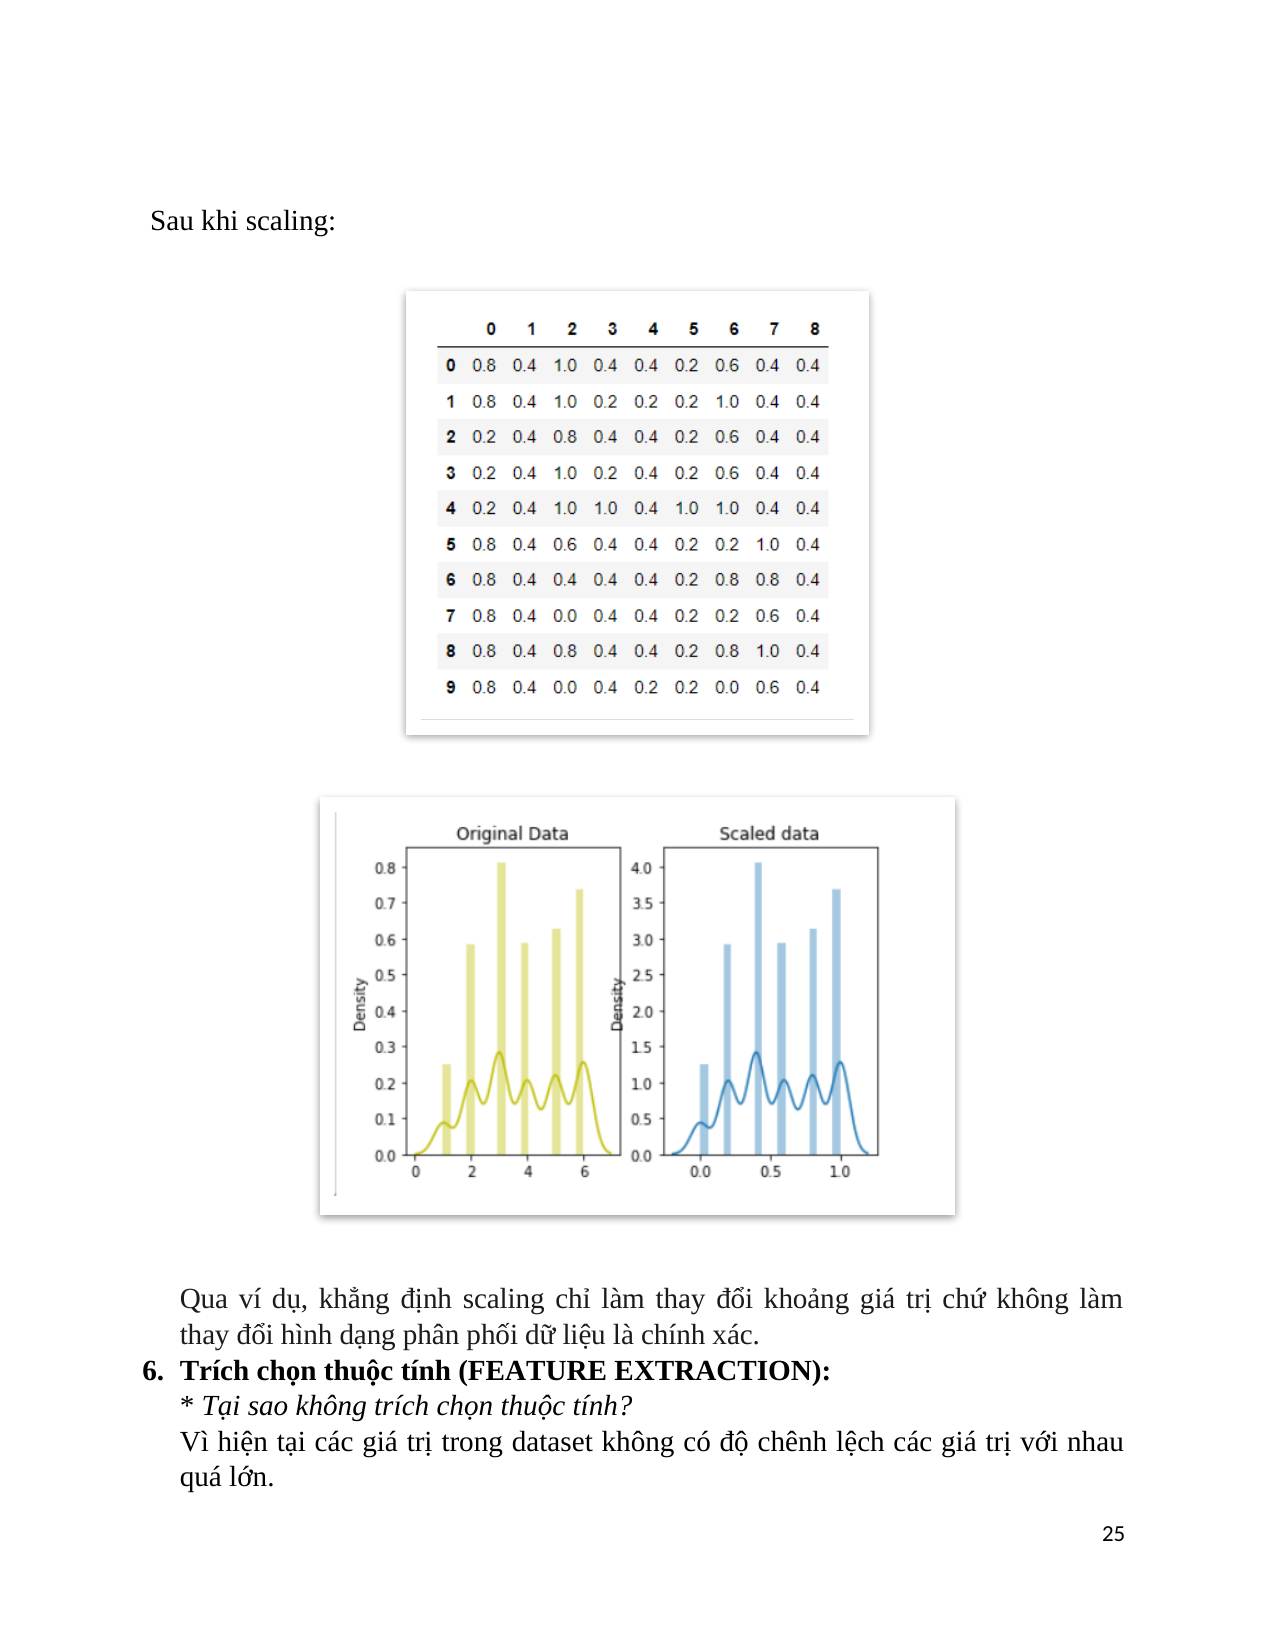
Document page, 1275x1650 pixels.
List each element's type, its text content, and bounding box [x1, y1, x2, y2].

list Qua ví dụ, khẳng định scaling chỉ làm thay đổi khoảng giá trị chứ không làm thay đổi hình dạng phân phối dữ liệu là chính xác. [179, 1282, 1125, 1351]
list Trích chọn thuộc tính (FEATURE EXTRACTION): [142, 1353, 1125, 1386]
list * Tại sao không trích chọn thuộc tính? [179, 1388, 1125, 1422]
picture [421, 305, 854, 720]
picture [334, 812, 941, 1201]
list Vì hiện tại các giá trị trong dataset không có độ chênh lệch các giá trị với nhau quá lớn. [179, 1424, 1125, 1493]
text Sau khi scaling: [150, 203, 1125, 236]
